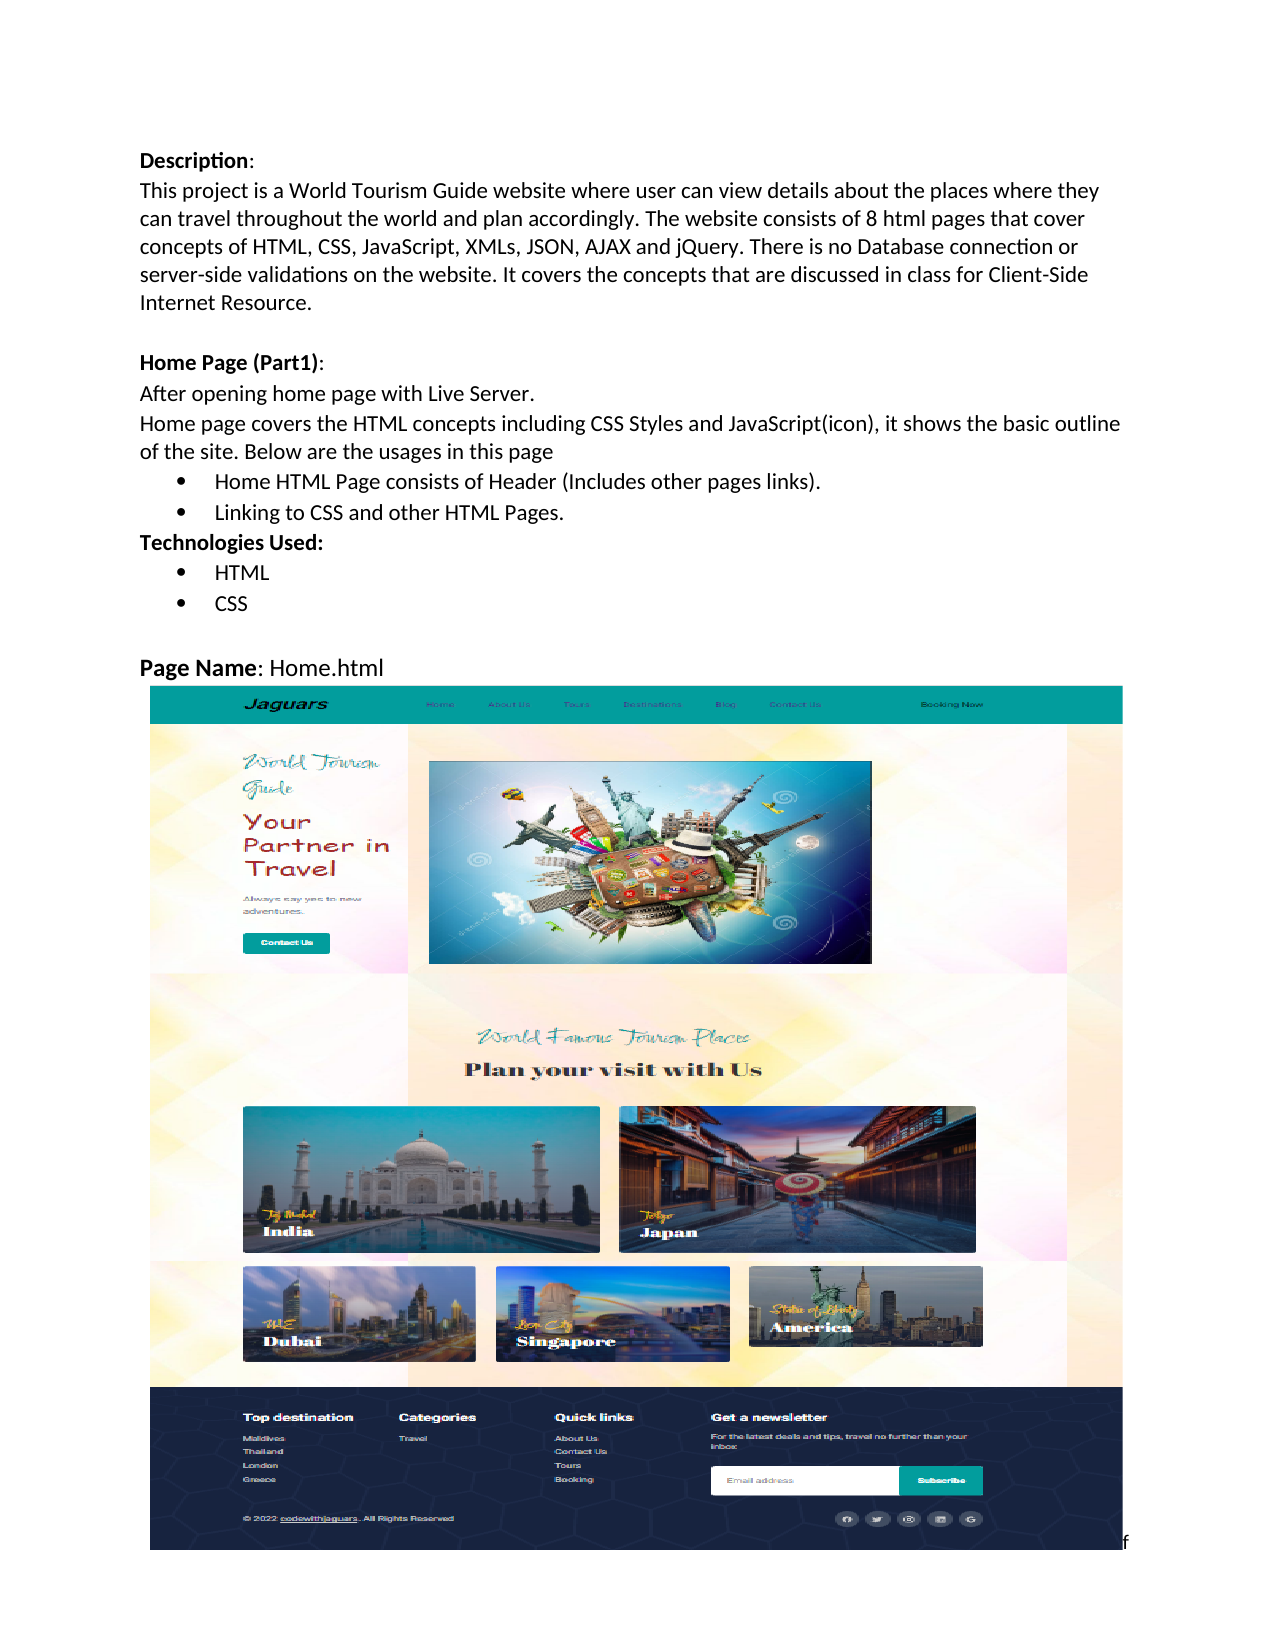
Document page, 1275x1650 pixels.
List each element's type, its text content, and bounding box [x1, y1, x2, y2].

text Home page covers the HTML concepts including CSS Styles and JavaScript(icon), it shows the basic outline of the site. Below are the usages in this page [139, 409, 1135, 465]
text Page Name: Home.html [139, 652, 1135, 682]
text Home Page (Part1): [139, 348, 1135, 377]
text This project is a World Tourism Guide website where user can view details about the places where they can travel throughout the world and plan accordingly. The website consists of 8 html pages that cover concepts of HTML, CSS, JavaScript, XMLs, JSON, AJAX and jQuery. There is no Database connection or server-side validations on the website. It covers the concepts that are discussed in class for Client-Side Internet Resource. [139, 176, 1135, 316]
list CSS [177, 589, 1135, 617]
text After opening home page with Live Server. [139, 379, 1135, 407]
text Description: [139, 146, 1135, 174]
text Technologies Used: [139, 528, 1135, 556]
list HTML [177, 558, 1135, 586]
picture [150, 684, 1123, 1550]
list Linking to CSS and other HTML Pages. [177, 498, 1135, 526]
list Home HTML Page consists of Header (Includes other pages links). [177, 467, 1135, 495]
